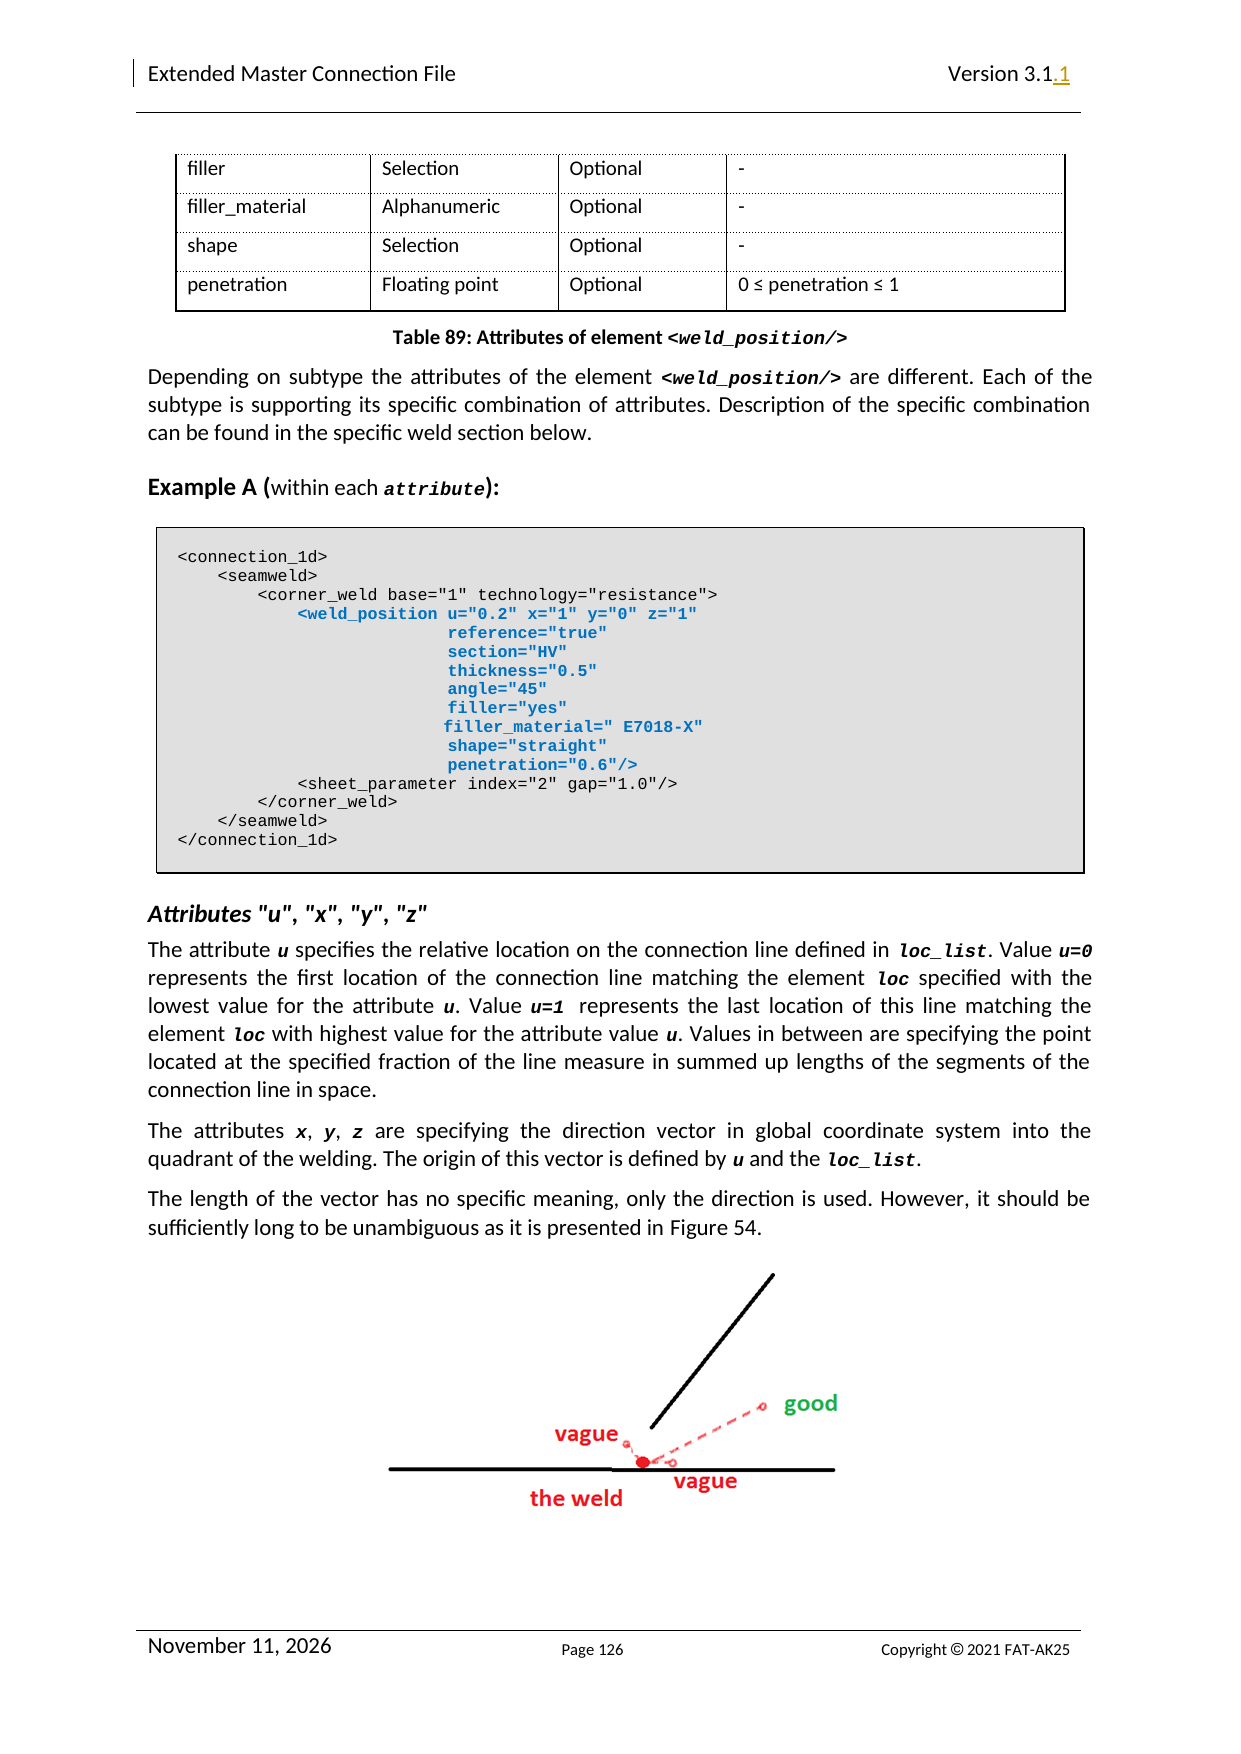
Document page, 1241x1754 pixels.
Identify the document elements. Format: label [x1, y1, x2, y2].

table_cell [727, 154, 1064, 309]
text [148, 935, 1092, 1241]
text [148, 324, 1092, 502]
picture [326, 1253, 914, 1561]
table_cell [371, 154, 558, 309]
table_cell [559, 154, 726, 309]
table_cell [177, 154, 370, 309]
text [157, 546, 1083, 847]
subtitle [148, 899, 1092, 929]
